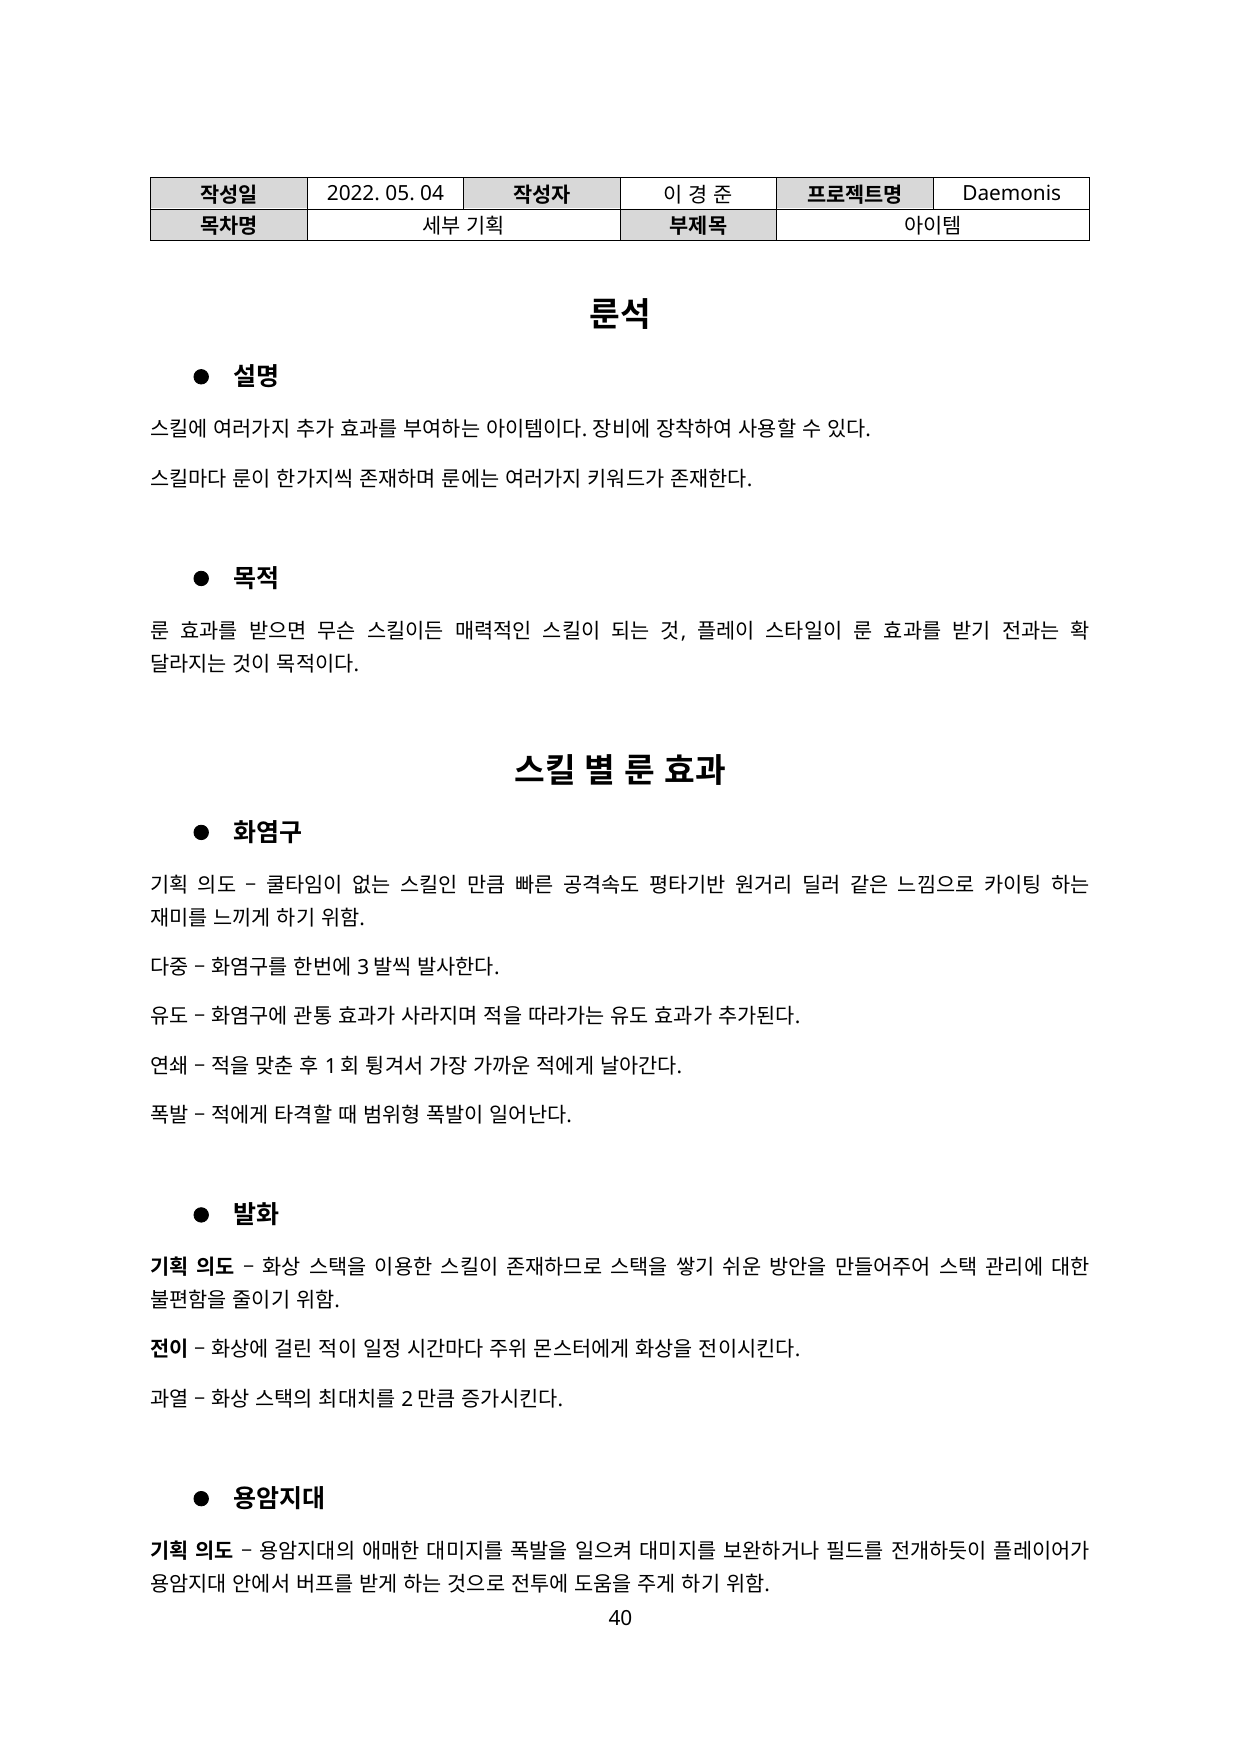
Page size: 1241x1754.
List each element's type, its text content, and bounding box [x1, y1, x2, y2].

table_cell 목차명 [151, 210, 307, 240]
text 스킬마다 룬이 한가지씩 존재하며 룬에는 여러가지 키워드가 존재한다. [150, 462, 1090, 492]
table_header 이 경 준 [621, 178, 776, 208]
text 다중 – 화염구를 한번에 3발씩 발사한다. [150, 950, 1090, 980]
table_cell 아이템 [777, 210, 1089, 240]
text 기획 의도 – 용암지대의 애매한 대미지를 폭발을 일으켜 대미지를 보완하거나 필드를 전개하듯이 플레이어가 용암지대 안에서 버프를 받게 하는 것으로 전투에 도움을 주게 하기 위함. [150, 1534, 1090, 1597]
text 유도 – 화염구에 관통 효과가 사라지며 적을 따라가는 유도 효과가 추가된다. [150, 999, 1090, 1030]
table_header 작성자 [464, 178, 620, 208]
table_cell 부제목 [621, 210, 776, 240]
text 전이 – 화상에 걸린 적이 일정 시간마다 주위 몬스터에게 화상을 전이시킨다. [150, 1333, 1090, 1363]
text 과열 – 화상 스택의 최대치를 2만큼 증가시킨다. [150, 1382, 1090, 1412]
table_header 작성일 [151, 178, 307, 208]
text 스킬에 여러가지 추가 효과를 부여하는 아이템이다. 장비에 장착하여 사용할 수 있다. [150, 412, 1090, 443]
list 용암지대 [192, 1479, 1090, 1515]
text 스킬 별 룬 효과 [150, 744, 1090, 792]
list 화염구 [192, 812, 1090, 849]
list 목적 [192, 558, 1090, 595]
list 설명 [192, 357, 1090, 393]
text 기획 의도 – 화상 스택을 이용한 스킬이 존재하므로 스택을 쌓기 쉬운 방안을 만들어주어 스택 관리에 대한 불편함을 줄이기 위함. [150, 1251, 1090, 1313]
table_cell 세부 기획 [308, 210, 620, 240]
text 룬석 [150, 288, 1090, 336]
text 폭발 – 적에게 타격할 때 범위형 폭발이 일어난다. [150, 1098, 1090, 1128]
text 룬 효과를 받으면 무슨 스킬이든 매력적인 스킬이 되는 것, 플레이 스타일이 룬 효과를 받기 전과는 확 달라지는 것이 목적이다. [150, 614, 1090, 677]
table_header 프로젝트명 [777, 178, 933, 208]
table_header 2022. 05. 04 [308, 178, 463, 208]
list 발화 [192, 1195, 1090, 1231]
table_header Daemonis [934, 178, 1089, 208]
text 기획 의도 – 쿨타임이 없는 스킬인 만큼 빠른 공격속도 평타기반 원거리 딜러 같은 느낌으로 카이팅 하는 재미를 느끼게 하기 위함. [150, 868, 1090, 931]
text 연쇄 – 적을 맞춘 후 1회 튕겨서 가장 가까운 적에게 날아간다. [150, 1049, 1090, 1079]
